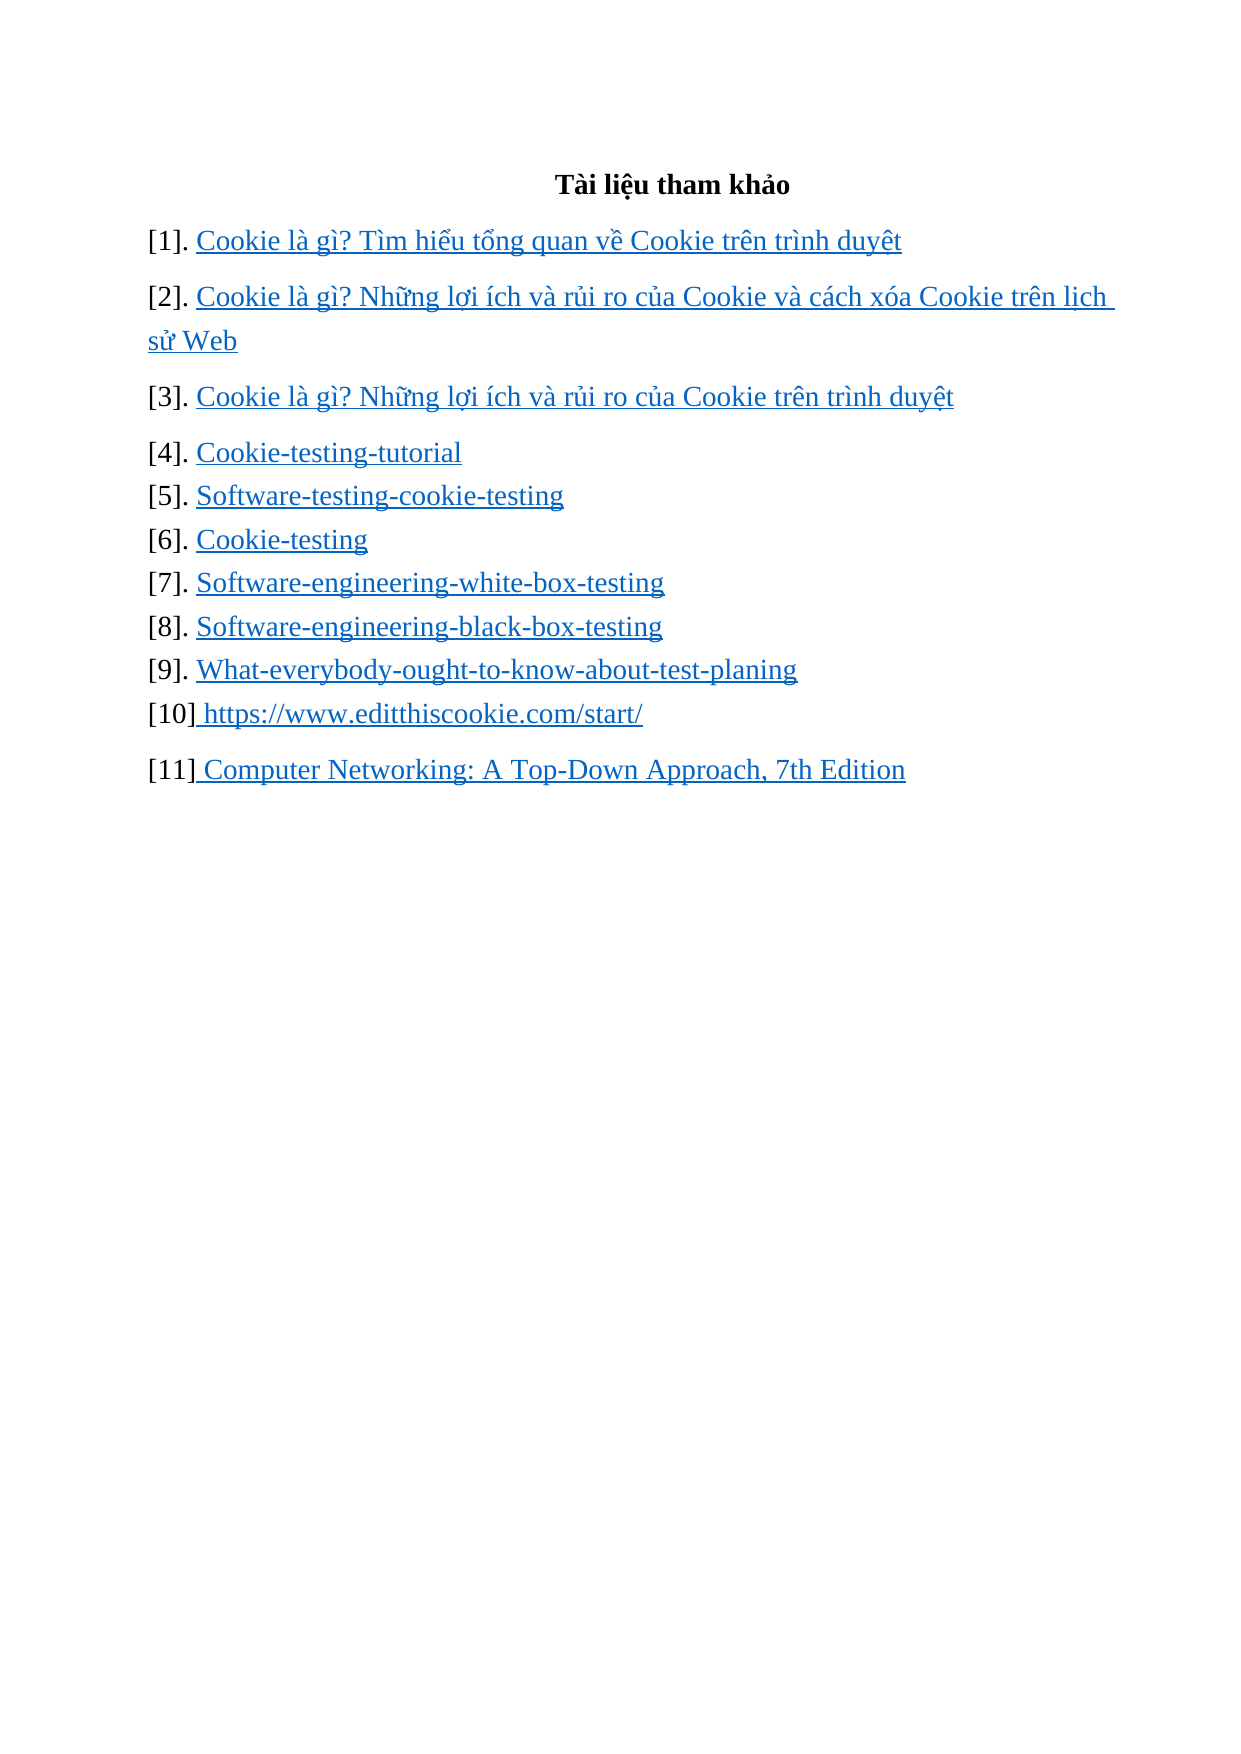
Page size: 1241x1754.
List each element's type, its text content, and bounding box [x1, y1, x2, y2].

list [9]. What-everybody-ought-to-know-about-test-planing [148, 652, 1122, 686]
list [8]. Software-engineering-black-box-testing [148, 609, 1122, 642]
subtitle Tài liệu tham khảo [148, 167, 1122, 201]
list [7]. Software-engineering-white-box-testing [148, 565, 1122, 599]
list [10] https://www.editthiscookie.com/start/ [148, 696, 1122, 729]
text [1]. Cookie là gì? Tìm hiểu tổng quan về Cookie trên trình duyệt [148, 223, 1122, 257]
list [4]. Cookie-testing-tutorial [148, 435, 1122, 468]
list [5]. Software-testing-cookie-testing [148, 478, 1122, 512]
text [3]. Cookie là gì? Những lợi ích và rủi ro của Cookie trên trình duyệt [148, 379, 1122, 412]
text [11] Computer Networking: A Top-Down Approach, 7th Edition [148, 752, 1122, 786]
list [6]. Cookie-testing [148, 522, 1122, 555]
text [2]. Cookie là gì? Những lợi ích và rủi ro của Cookie và cách xóa Cookie trên lịch sử Web [148, 279, 1122, 356]
